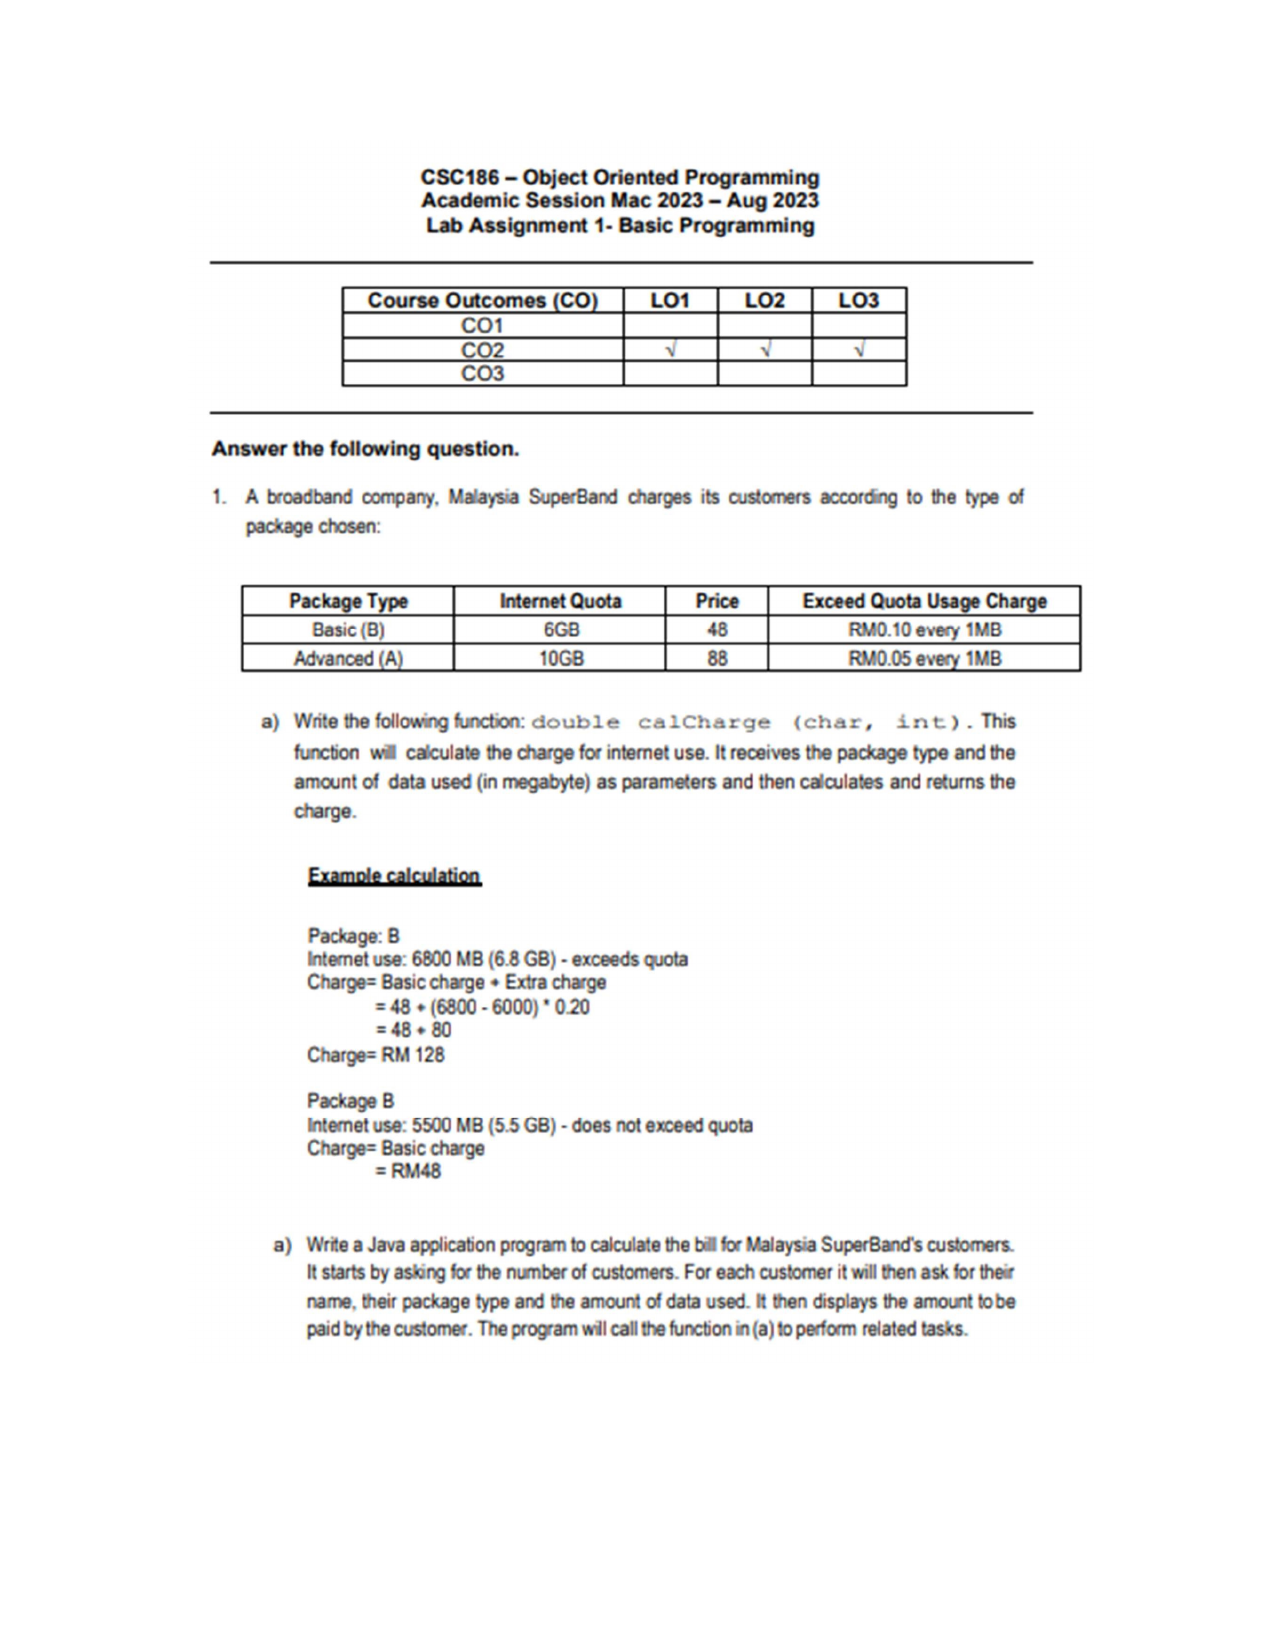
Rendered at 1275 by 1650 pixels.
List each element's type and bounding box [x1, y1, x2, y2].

picture [188, 140, 1094, 1363]
